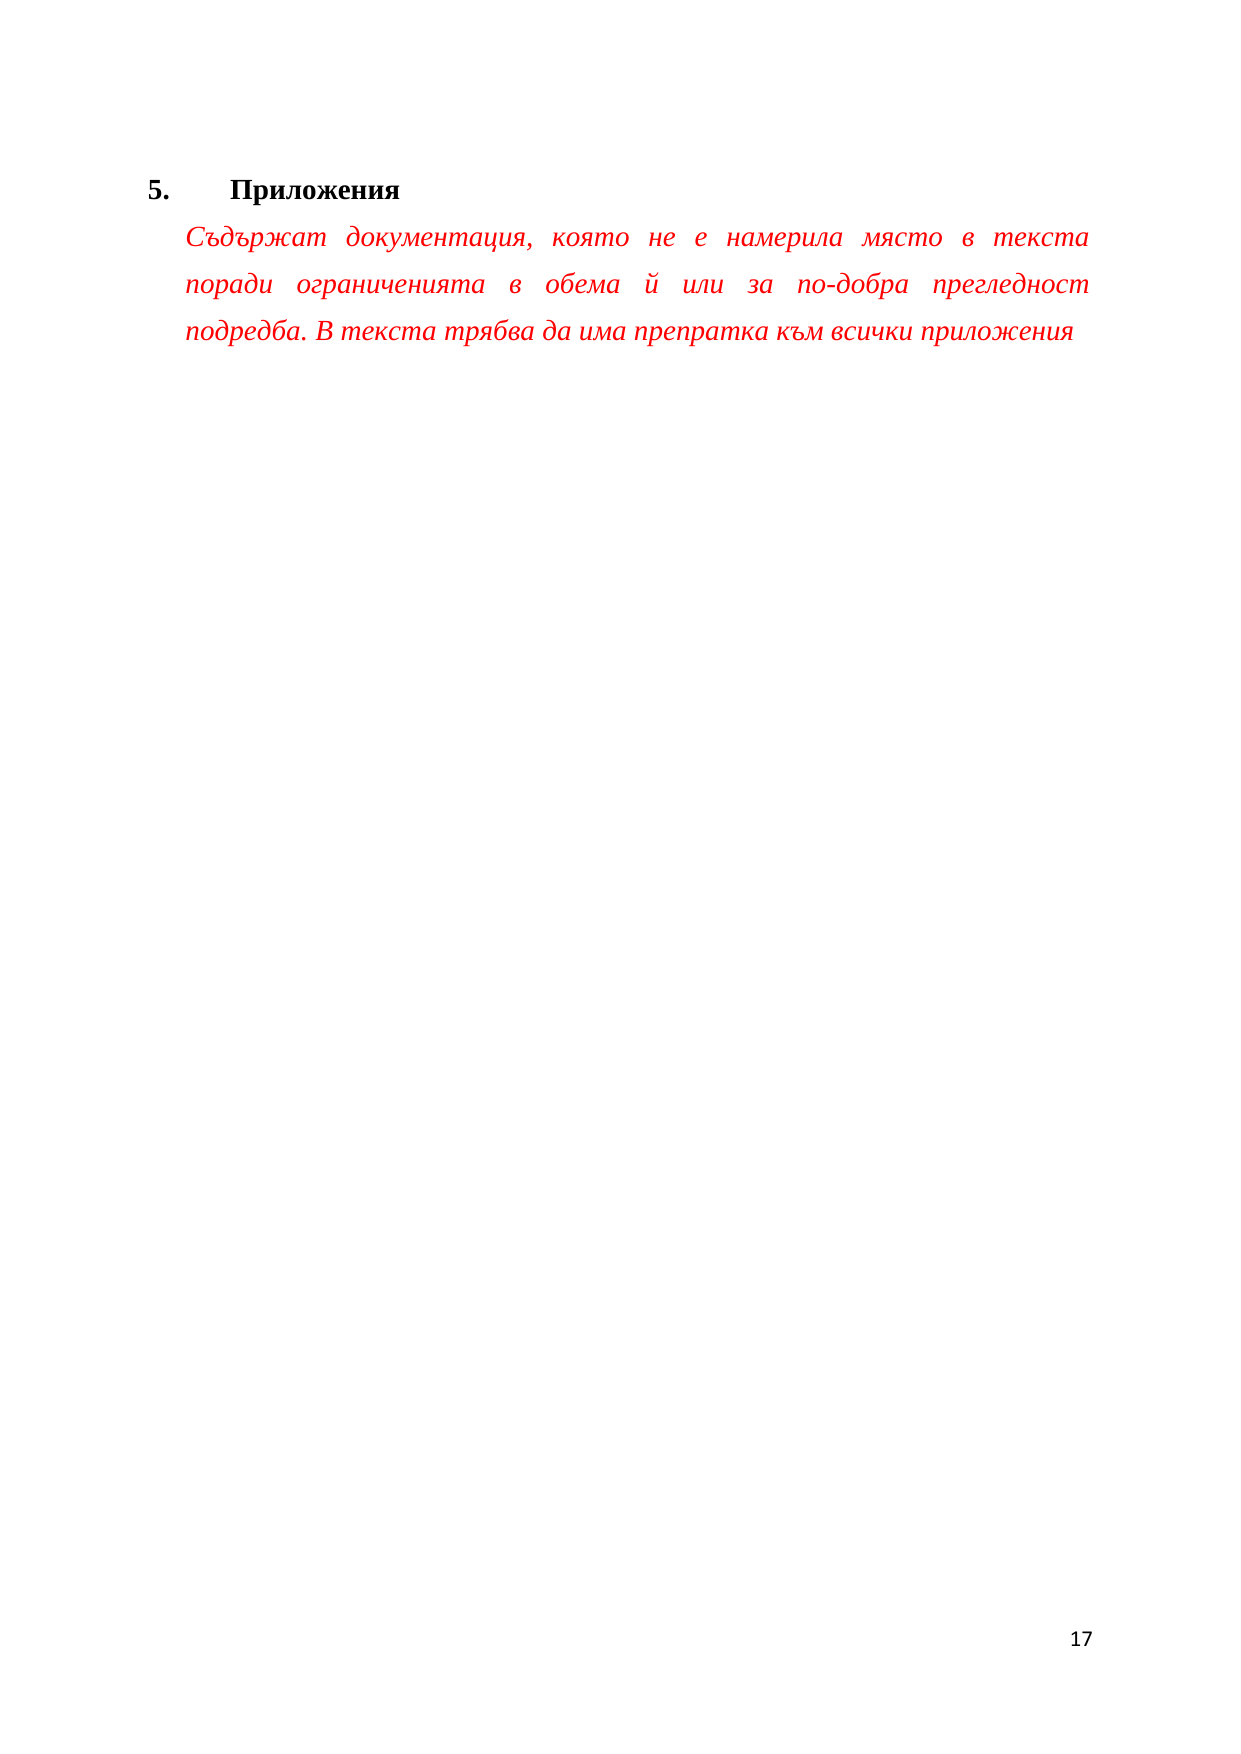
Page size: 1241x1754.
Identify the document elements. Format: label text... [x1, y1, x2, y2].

text Съдържат документация, която не е намерила място в текста поради ограниченията в обема й или за по-добра прегледност подредба. В текста трябва да има препратка към всички приложения [185, 219, 1093, 347]
subtitle Приложения [148, 172, 1093, 206]
